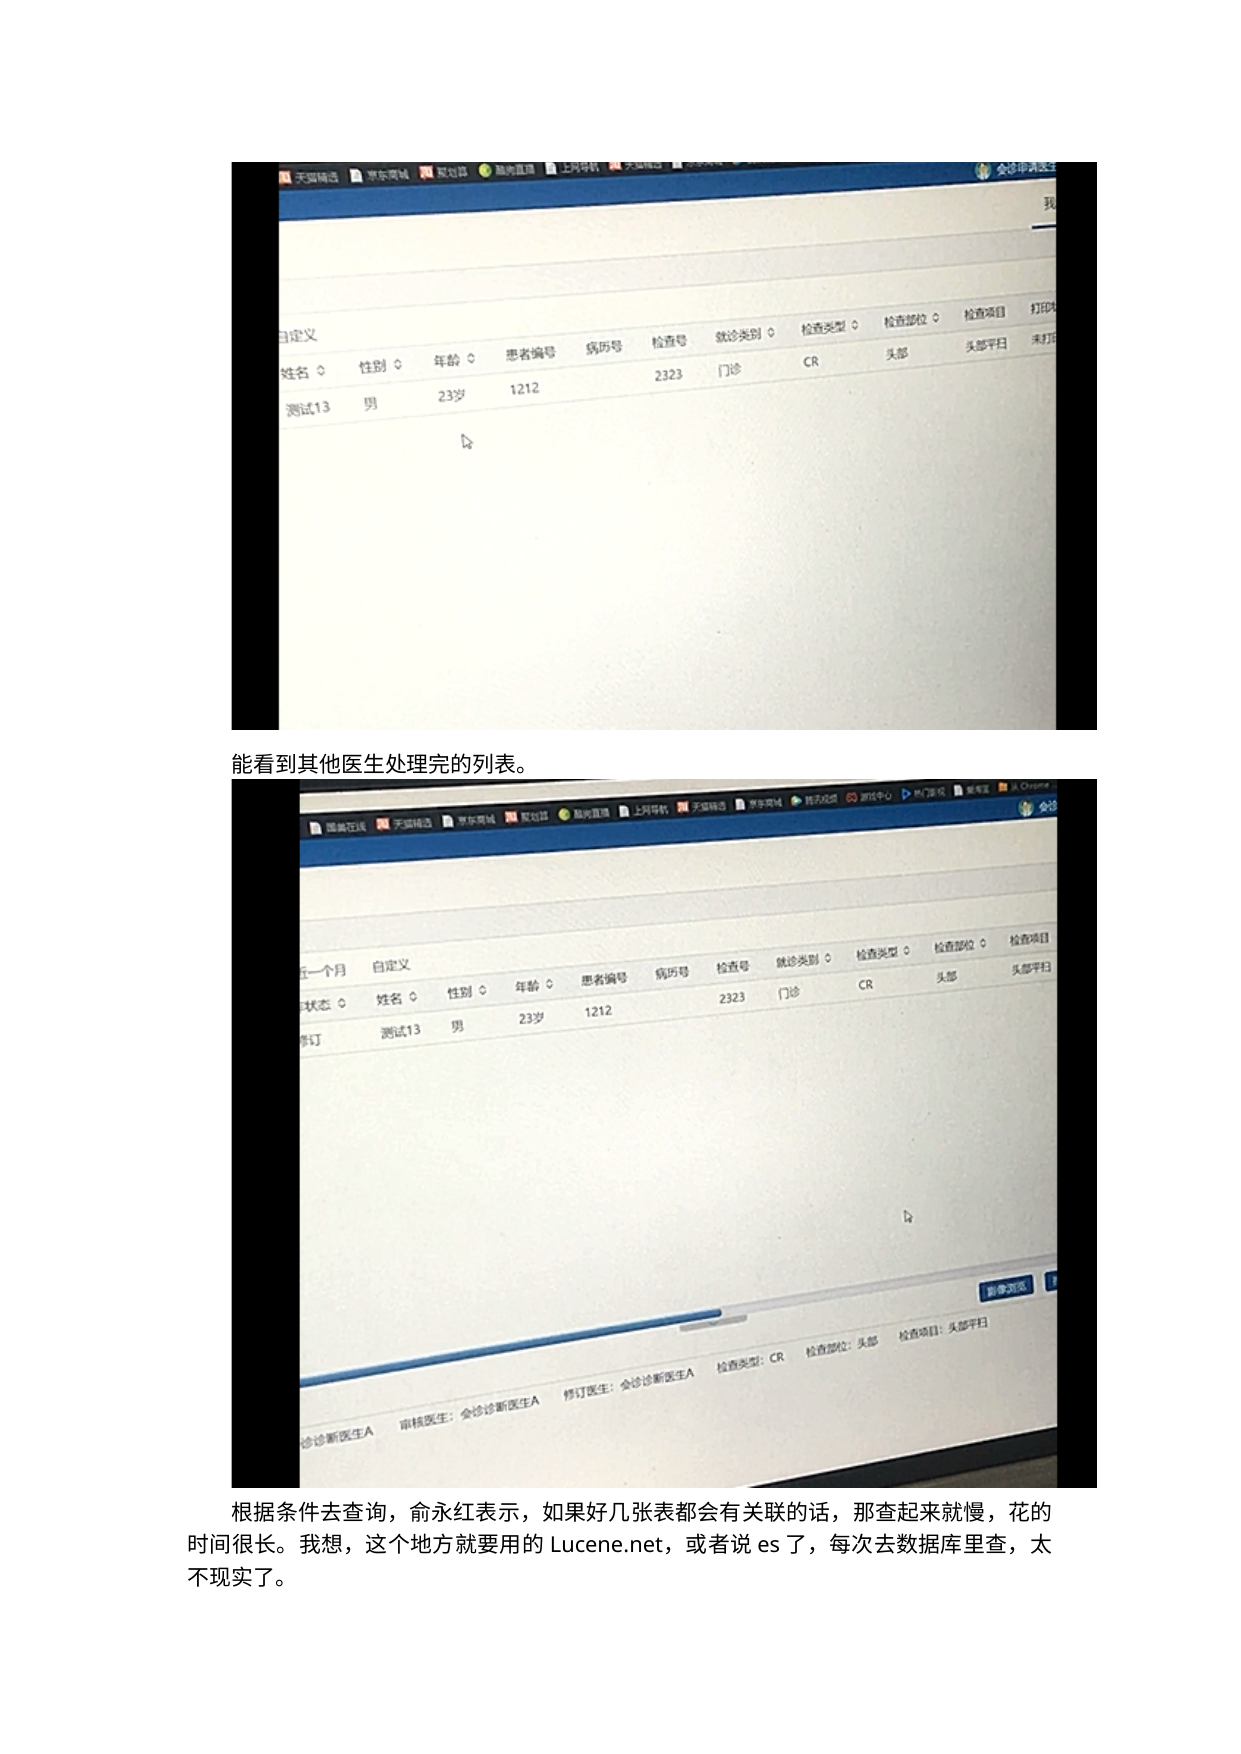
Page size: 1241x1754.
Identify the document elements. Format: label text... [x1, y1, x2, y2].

text 根据条件去查询，俞永红表示，如果好几张表都会有关联的话，那查起来就慢，花的时间很长。我想，这个地方就要用的Lucene.net，或者说es了，每次去数据库里查，太不现实了。 [187, 1494, 1053, 1592]
picture [231, 779, 1097, 1488]
text 能看到其他医生处理完的列表。 [187, 747, 1053, 779]
picture [231, 162, 1097, 730]
